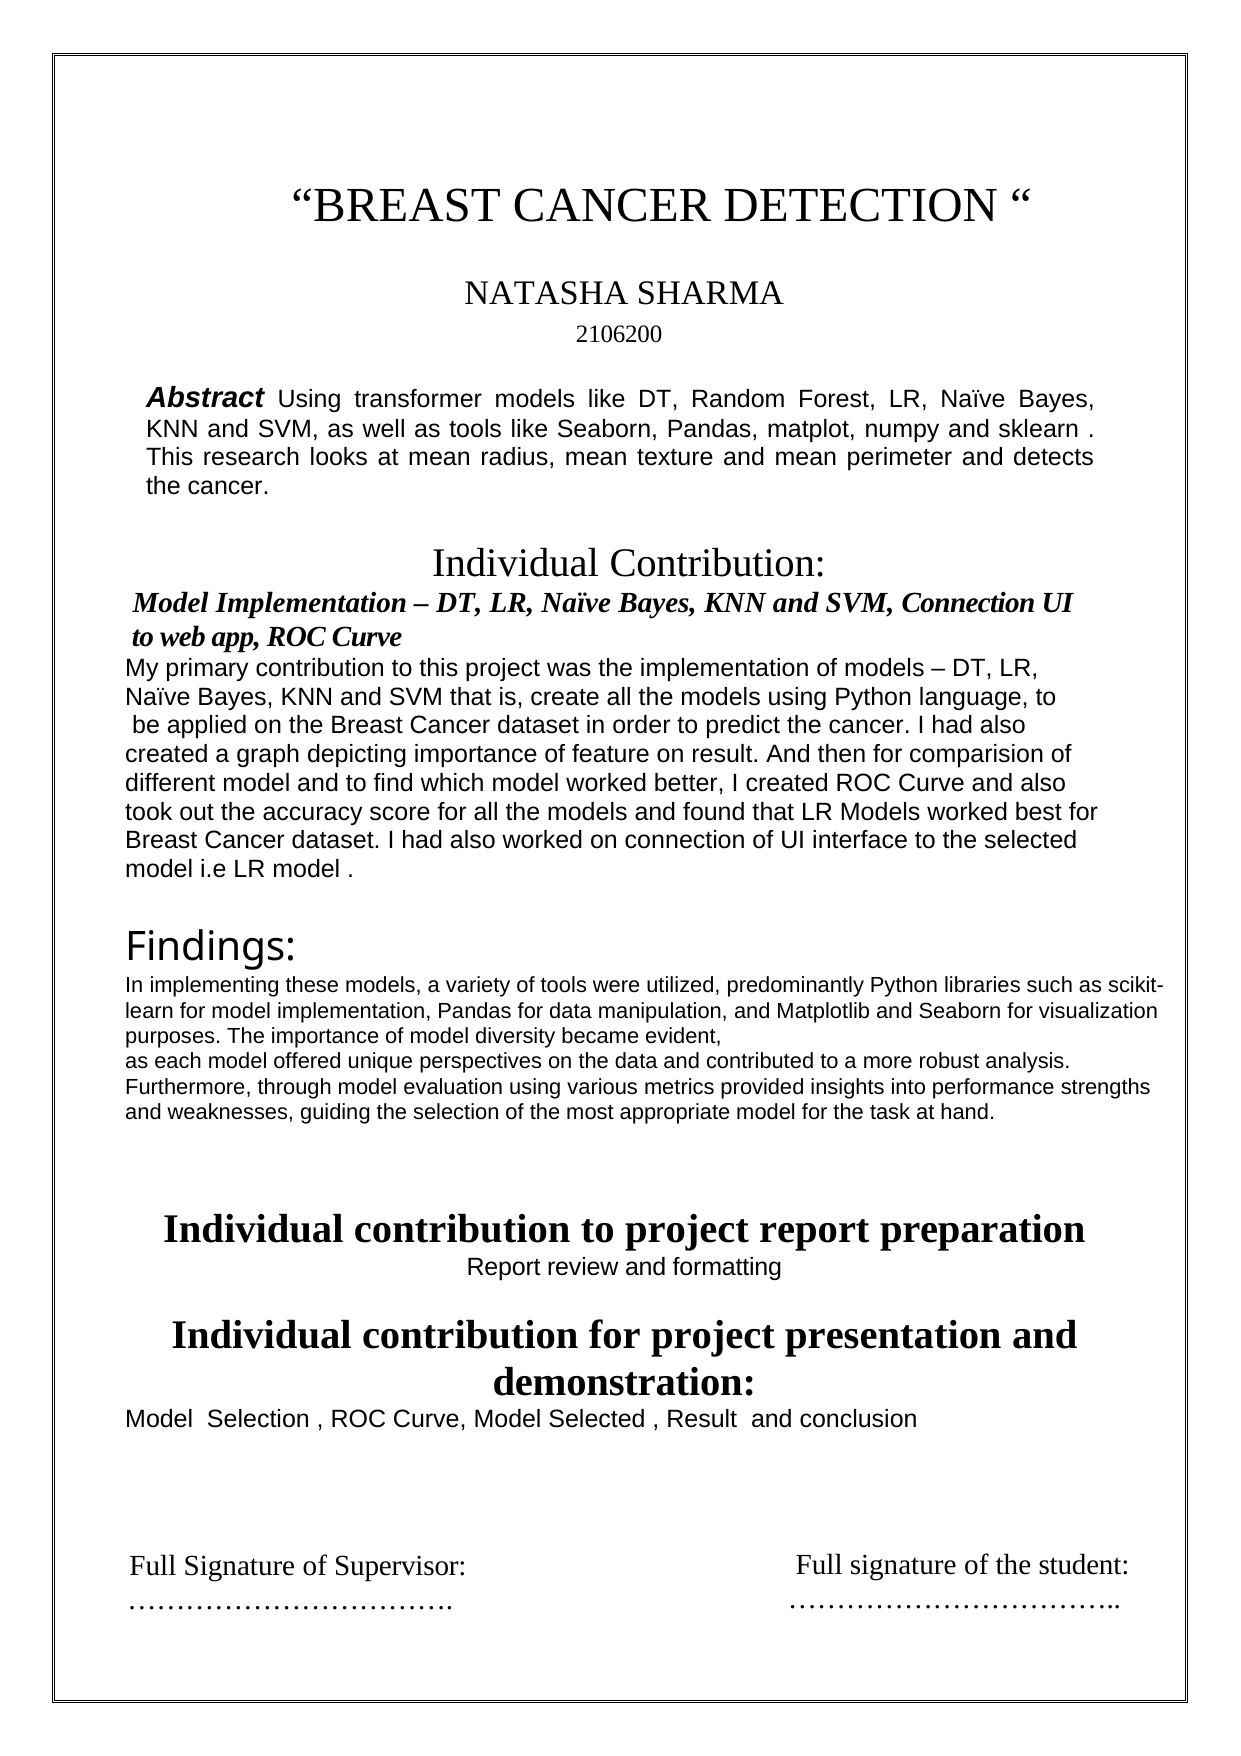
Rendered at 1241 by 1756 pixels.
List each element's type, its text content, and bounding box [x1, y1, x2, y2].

subtitle Individual contribution to project report preparation [125, 1205, 1123, 1252]
subtitle Report review and formatting [125, 1252, 1123, 1280]
subtitle Findings: [125, 917, 1123, 972]
text Naïve Bayes, KNN and SVM that is, create all the models using Python language, to [125, 681, 1182, 710]
text be applied on the Breast Cancer dataset in order to predict the cancer. I had also [125, 710, 1182, 739]
text In implementing these models, a variety of tools were utilized, predominantly Python libraries such as scikit-learn for model implementation, Pandas for data manipulation, and Matplotlib and Seaborn for visualization purposes. The importance of model diversity became evident, [125, 972, 1182, 1048]
text Abstract Using transformer models like DT, Random Forest, LR, Naïve Bayes, KNN and SVM, as well as tools like Seaborn, Pandas, matplot, numpy and sklearn . This research looks at mean radius, mean texture and mean perimeter and detects the cancer. [146, 380, 1096, 500]
text created a graph depicting importance of feature on result. And then for comparision of [125, 739, 1182, 768]
text as each model offered unique perspectives on the data and contributed to a more robust analysis. Furthermore, through model evaluation using various metrics provided insights into performance strengths and weaknesses, guiding the selection of the most appropriate model for the task at hand. [125, 1048, 1182, 1124]
text model i.e LR model . [125, 854, 1182, 883]
subtitle Individual Contribution: [125, 539, 1123, 585]
text different model and to find which model worked better, I created ROC Curve and also [125, 768, 1182, 796]
text took out the accuracy score for all the models and found that LR Models worked best for [125, 796, 1182, 825]
subtitle “BREAST CANCER DETECTION “ [142, 176, 1182, 232]
subtitle Individual contribution for project presentation and demonstration: [125, 1310, 1123, 1404]
text Breast Cancer dataset. I had also worked on connection of UI interface to the selected [125, 825, 1182, 854]
text Model Selection , ROC Curve, Model Selected , Result and conclusion [125, 1404, 1182, 1433]
text Model Implementation – DT, LR, Naïve Bayes, KNN and SVM, Connection UI [125, 586, 1182, 619]
text to web app, ROC Curve [125, 619, 1182, 653]
text My primary contribution to this project was the implementation of models – DT, LR, [125, 653, 1182, 681]
text 2106200 [176, 319, 1118, 348]
subtitle NATASHA SHARMA [125, 272, 1123, 312]
